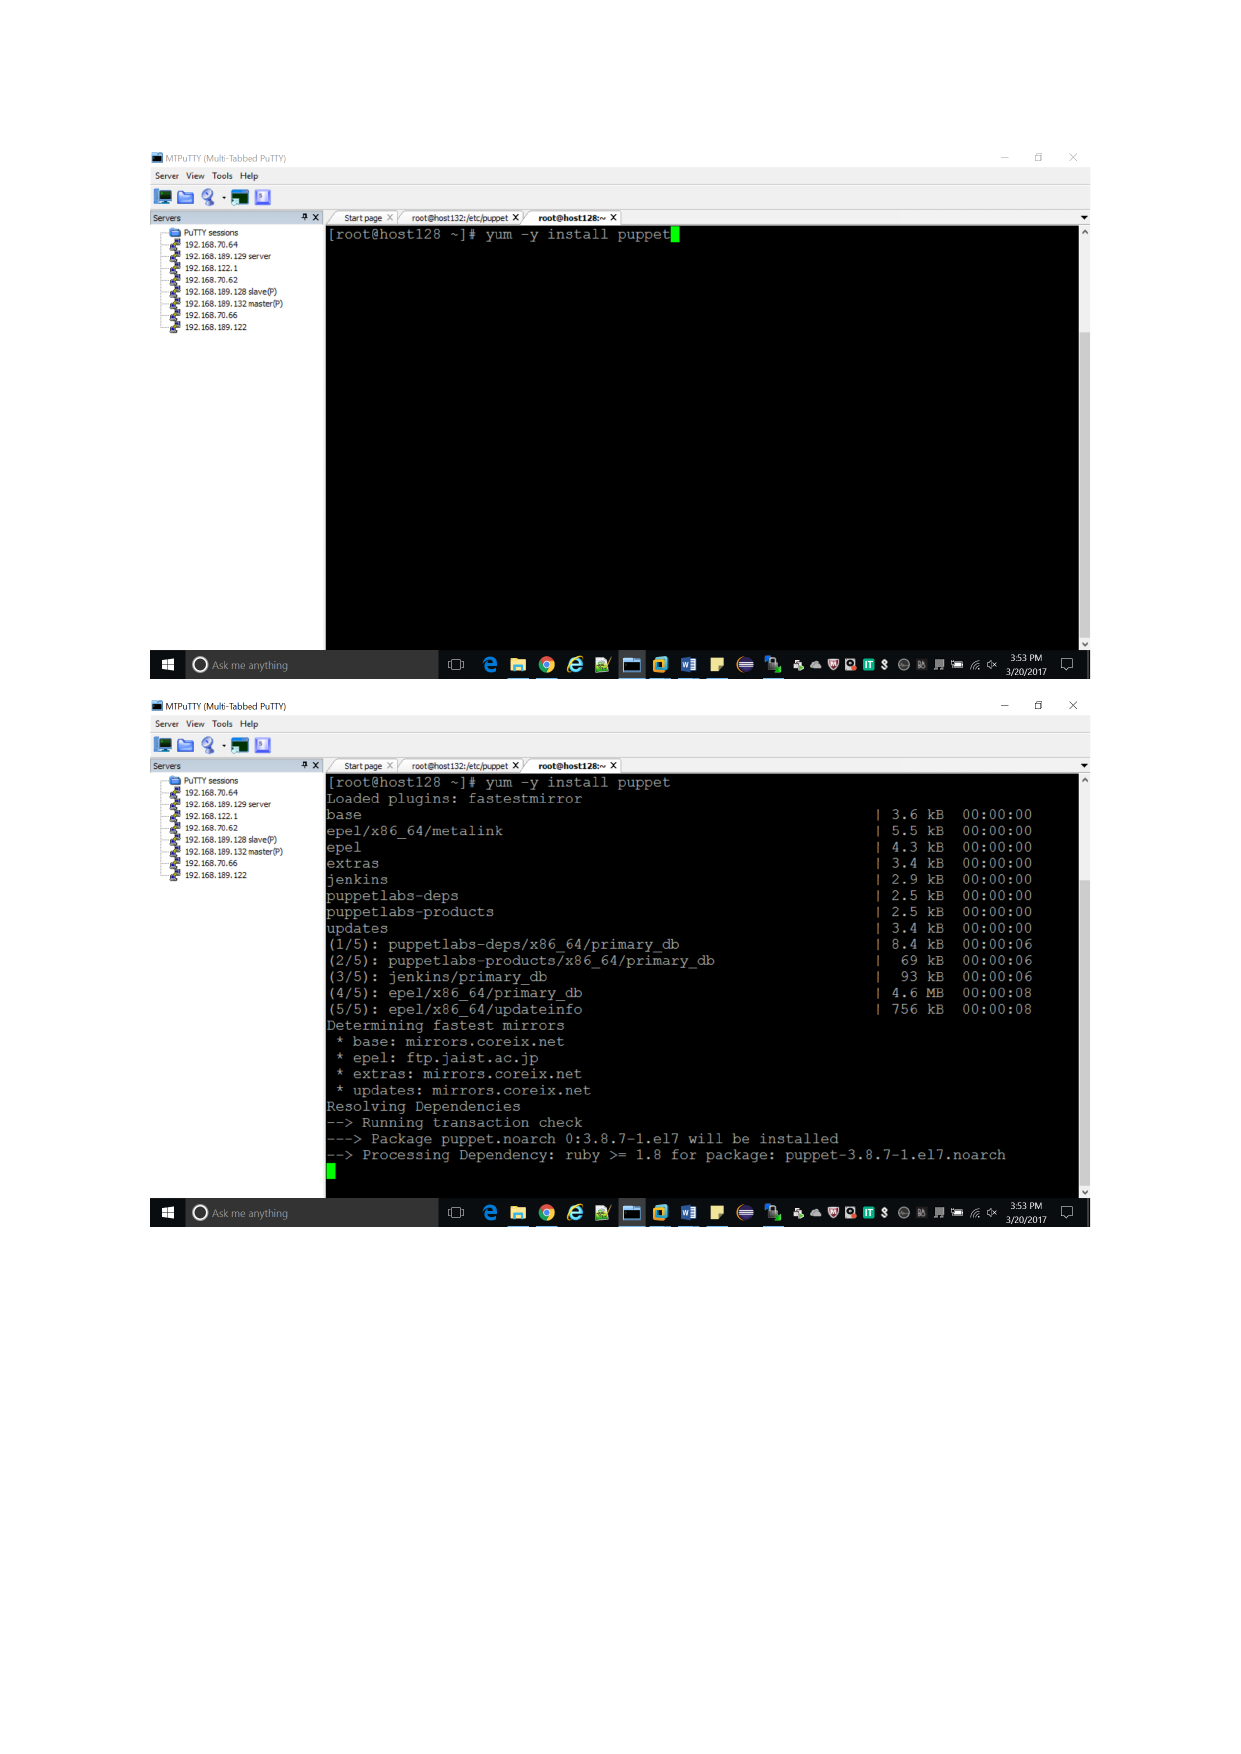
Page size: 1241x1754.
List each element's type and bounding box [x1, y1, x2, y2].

picture [150, 150, 1091, 679]
picture [150, 697, 1091, 1227]
